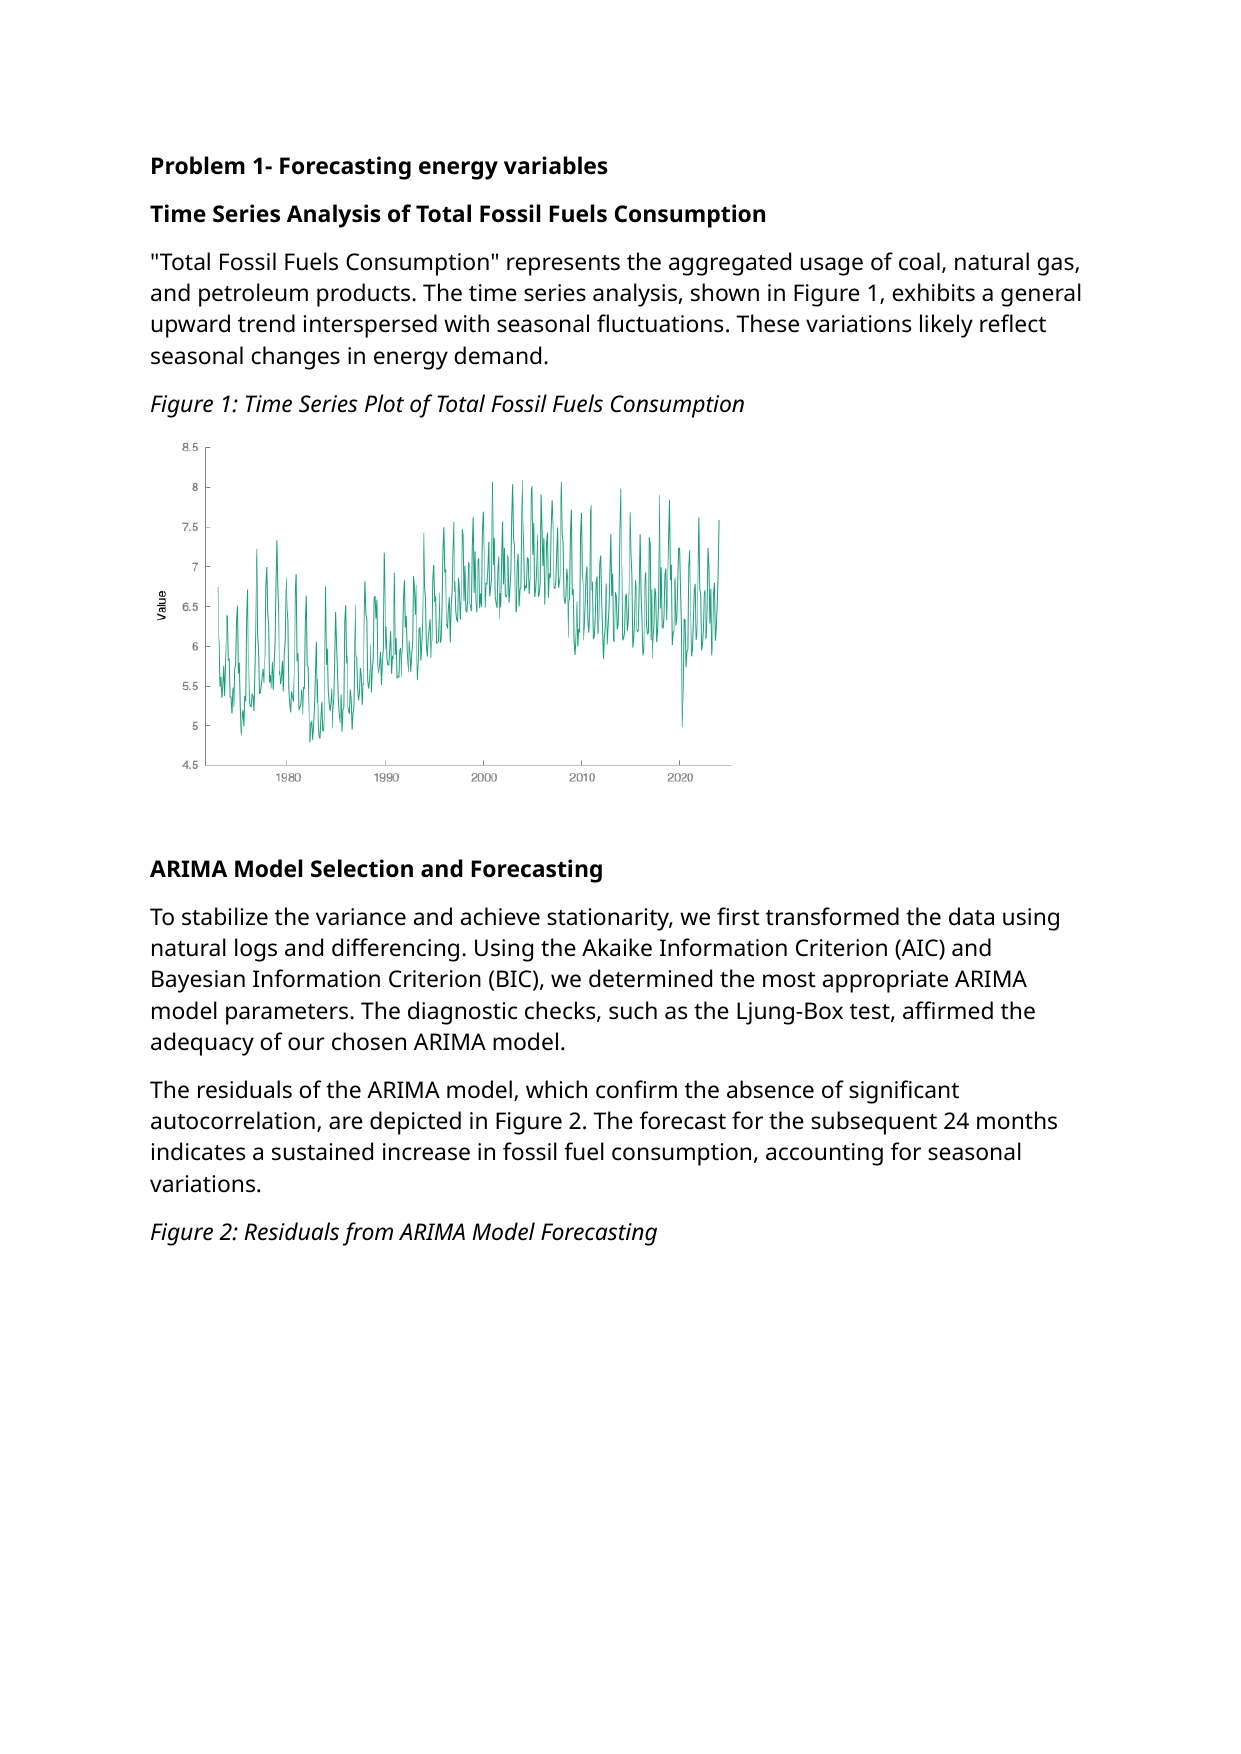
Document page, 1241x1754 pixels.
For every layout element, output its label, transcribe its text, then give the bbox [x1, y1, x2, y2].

text ARIMA Model Selection and Forecasting [150, 853, 1090, 884]
text "Total Fossil Fuels Consumption" represents the aggregated usage of coal, natural gas, and petroleum products. The time series analysis, shown in Figure 1, exhibits a general upward trend interspersed with seasonal fluctuations. These variations likely reflect seasonal changes in energy demand. [150, 246, 1090, 371]
text To stabilize the variance and achieve stationarity, we first transformed the data using natural logs and differencing. Using the Akaike Information Criterion (AIC) and Bayesian Information Criterion (BIC), we determined the most appropriate ARIMA model parameters. The diagnostic checks, such as the Ljung-Box test, affirmed the adequacy of our chosen ARIMA model. [150, 901, 1090, 1057]
picture [150, 435, 750, 789]
text Problem 1- Forecasting energy variables [150, 150, 1090, 181]
text Figure 1: Time Series Plot of Total Fossil Fuels Consumption [150, 387, 1090, 419]
text The residuals of the ARIMA model, which confirm the absence of significant autocorrelation, are depicted in Figure 2. The forecast for the subsequent 24 months indicates a sustained increase in fossil fuel consumption, accounting for seasonal variations. [150, 1074, 1090, 1199]
text Time Series Analysis of Total Fossil Fuels Consumption [150, 198, 1090, 229]
text Figure 2: Residuals from ARIMA Model Forecasting [150, 1215, 1090, 1247]
